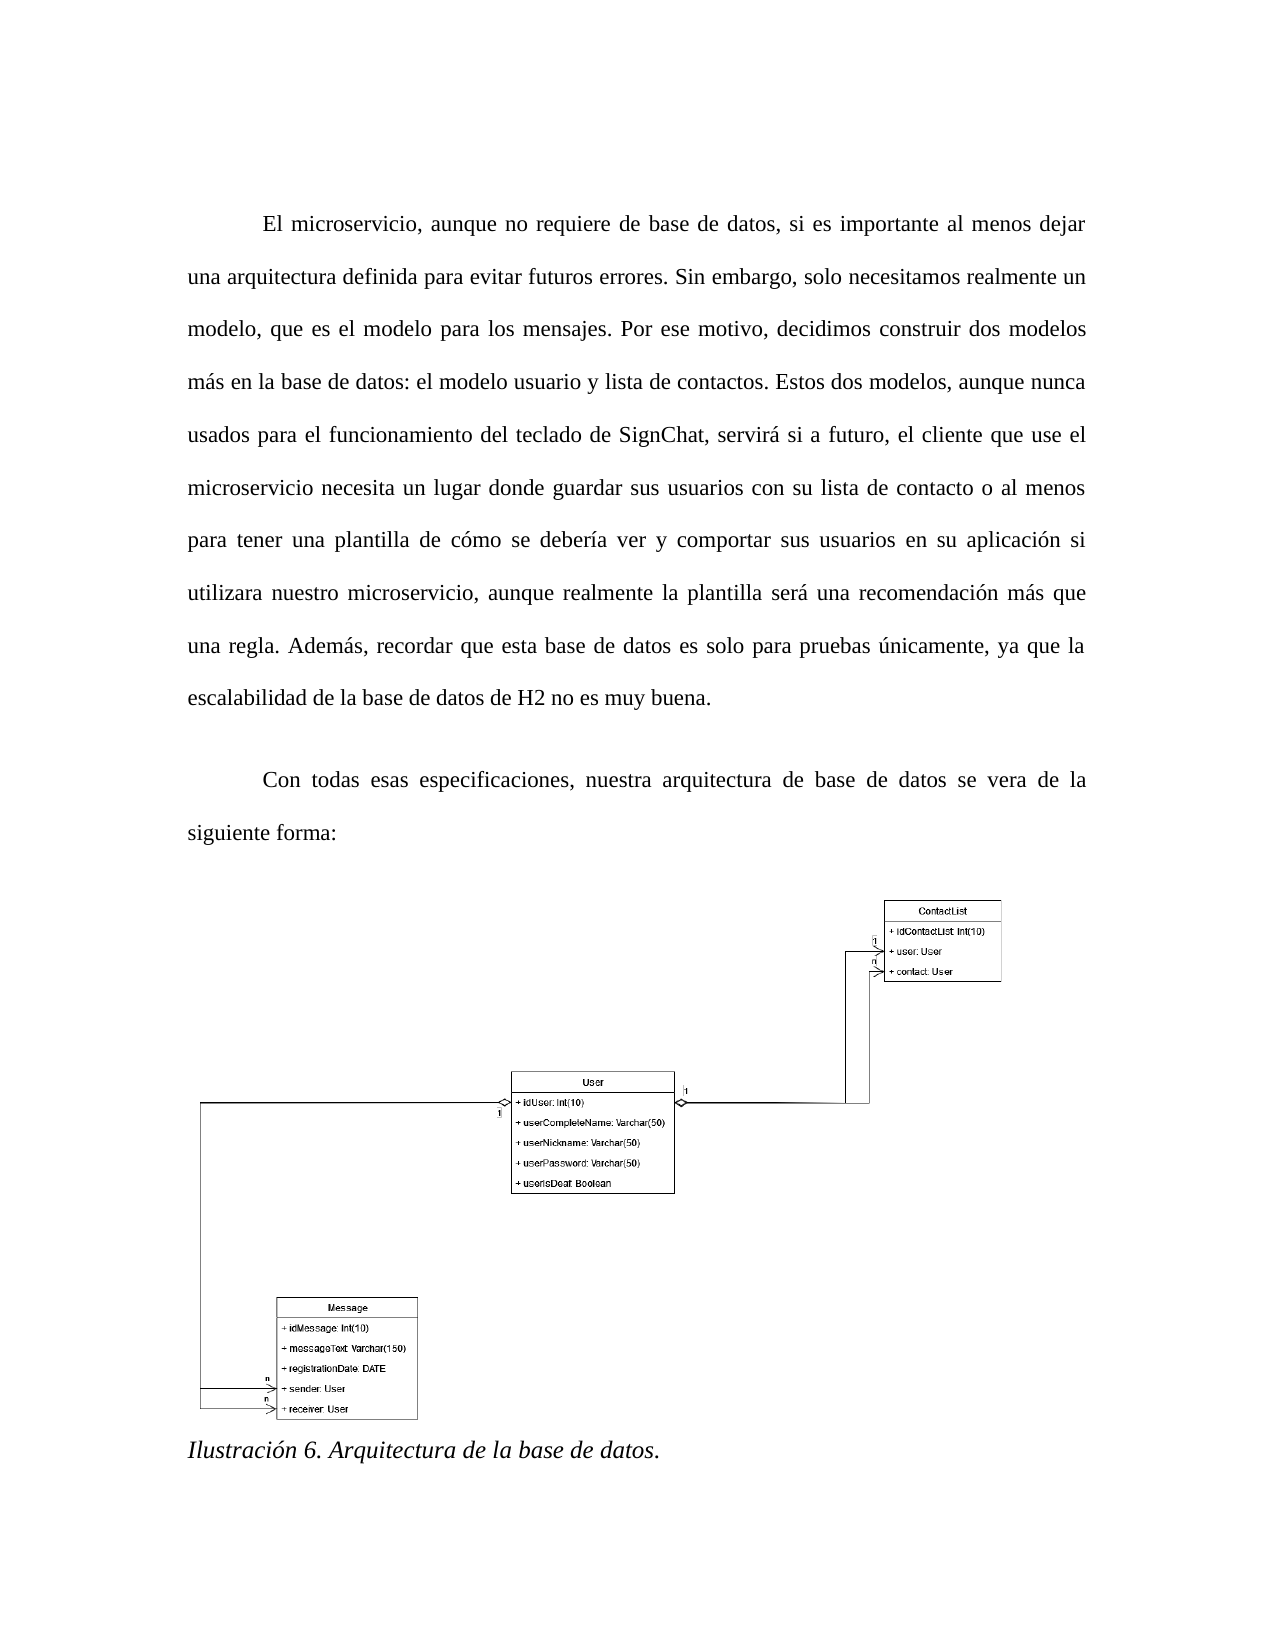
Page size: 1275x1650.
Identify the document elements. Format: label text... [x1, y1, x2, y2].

text El microservicio, aunque no requiere de base de datos, si es importante al menos dejar una arquitectura definida para evitar futuros errores. Sin embargo, solo necesitamos realmente un modelo, que es el modelo para los mensajes. Por ese motivo, decidimos construir dos modelos más en la base de datos: el modelo usuario y lista de contactos. Estos dos modelos, aunque nunca usados para el funcionamiento del teclado de SignChat, servirá si a futuro, el cliente que use el microservicio necesita un lugar donde guardar sus usuarios con su lista de contacto o al menos para tener una plantilla de cómo se debería ver y comportar sus usuarios en su aplicación si utilizara nuestro microservicio, aunque realmente la plantilla será una recomendación más que una regla. Además, recordar que esta base de datos es solo para pruebas únicamente, ya que la escalabilidad de la base de datos de H2 no es muy buena. [187, 210, 1087, 711]
picture [187, 900, 1002, 1423]
text Con todas esas especificaciones, nuestra arquitectura de base de datos se vera de la siguiente forma: [187, 766, 1087, 845]
